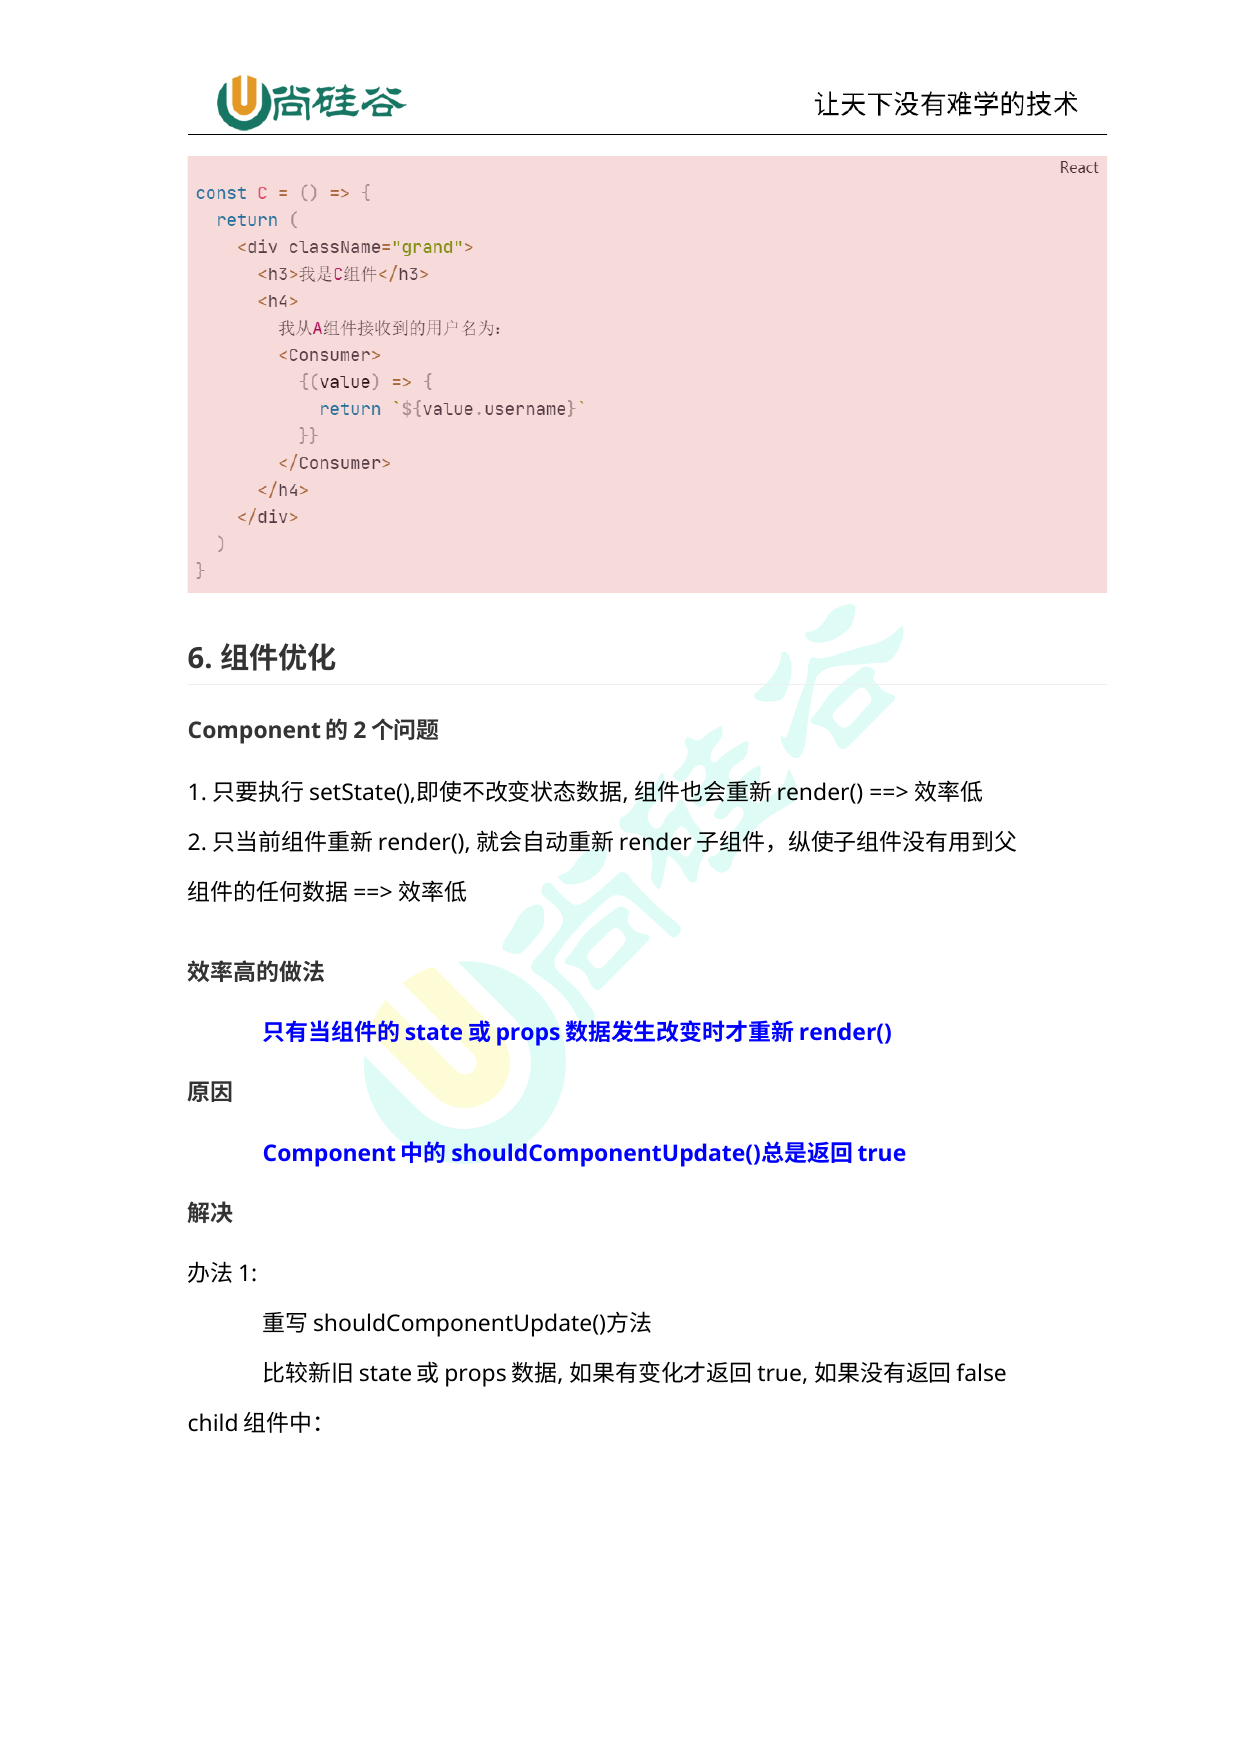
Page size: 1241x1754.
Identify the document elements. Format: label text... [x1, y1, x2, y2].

picture [215, 73, 1080, 132]
subtitle 原因 [187, 1074, 1107, 1107]
list child组件中： [187, 1405, 1107, 1438]
text 只有当组件的state或props数据发生改变时才重新render() [262, 1014, 1032, 1047]
list 办法1: [187, 1255, 1107, 1288]
list 只要执行setState(),即使不改变状态数据, 组件也会重新render() ==> 效率低 [187, 774, 1032, 808]
subtitle 效率高的做法 [187, 953, 1107, 987]
subtitle 解决 [187, 1195, 1107, 1228]
list 比较新旧state或props数据, 如果有变化才返回true, 如果没有返回false [187, 1355, 1107, 1388]
text Component中的shouldComponentUpdate()总是返回true [262, 1134, 1032, 1168]
list 重写shouldComponentUpdate()方法 [187, 1305, 1107, 1338]
list 只当前组件重新render(), 就会自动重新render子组件，纵使子组件没有用到父组件的任何数据 ==> 效率低 [187, 824, 1032, 907]
picture [187, 156, 1108, 593]
subtitle 6. 组件优化 [187, 635, 1107, 685]
subtitle Component的2个问题 [187, 712, 1107, 745]
